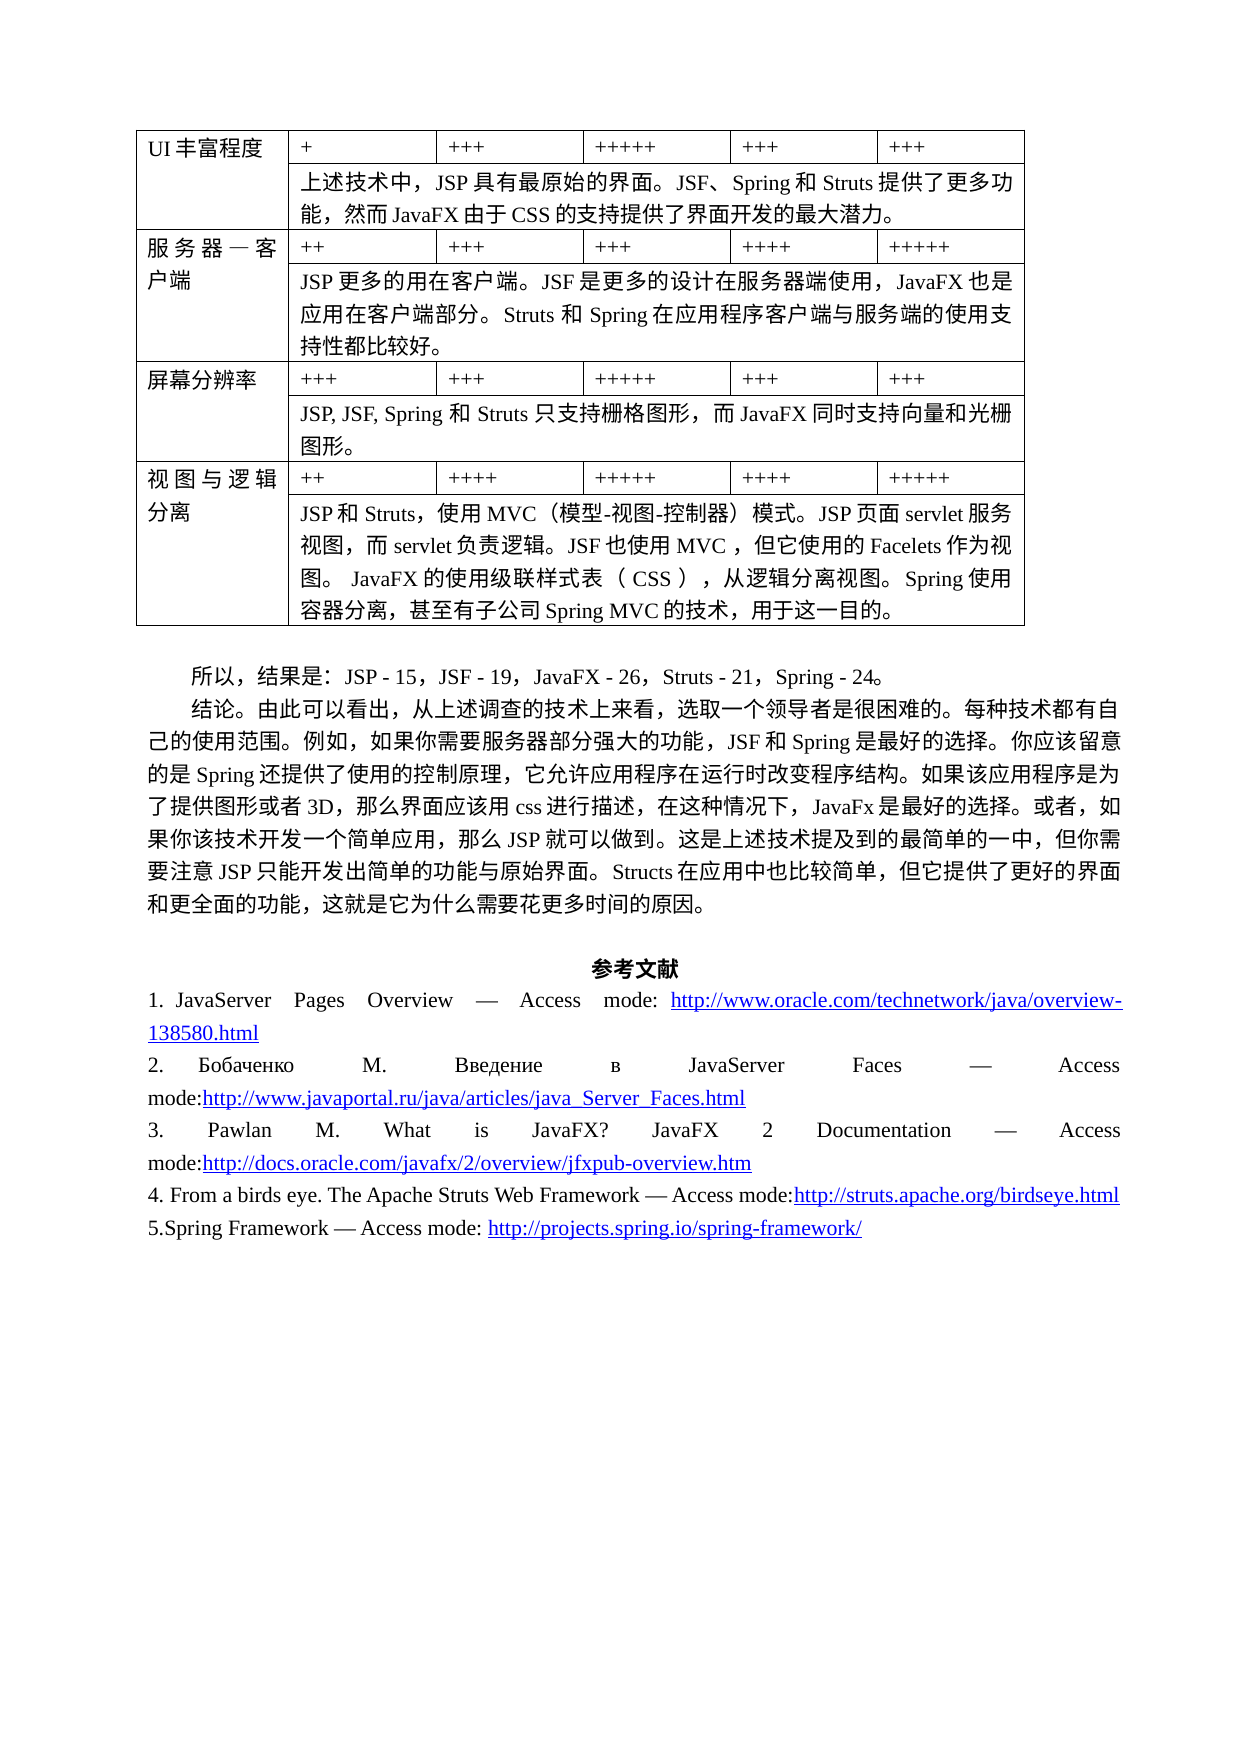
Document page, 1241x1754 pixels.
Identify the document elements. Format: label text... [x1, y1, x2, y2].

table_cell +++ [437, 362, 583, 395]
table_cell ++++ [731, 462, 877, 494]
table_cell 视图与逻辑分离 [137, 462, 288, 625]
table_cell 上述技术中，JSP具有最原始的界面。JSF、Spring和Struts提供了更多功能，然而JavaFX由于CSS的支持提供了界面开发的最大潜力。 [289, 164, 1024, 229]
text 1. JavaServer Pages Overview — Access mode: http://www.oracle.com/technetwork/java/overview-138580.html [148, 984, 1122, 1049]
table_cell +++ [437, 230, 583, 263]
table_cell +++ [731, 362, 877, 395]
table_cell 屏幕分辨率 [137, 362, 288, 461]
table_cell +++++ [584, 131, 730, 163]
text 4. From a birds eye. The Apache Struts Web Framework — Access mode:http://struts.apache.org/birdseye.html [148, 1179, 1122, 1211]
text 3. Pawlan M. What is JavaFX? JavaFX 2 Documentation — Access mode:http://docs.oracle.com/javafx/2/overview/jfxpub-overview.htm [148, 1114, 1122, 1179]
text 2. Бобаченко М. Введение в JavaServer Faces — Access mode:http://www.javaportal.ru/java/articles/java_Server_Faces.html [148, 1049, 1122, 1114]
text 所以，结果是：JSP - 15，JSF - 19，JavaFX - 26，Struts - 21，Spring - 24。 [148, 659, 1122, 691]
table_cell +++++ [584, 362, 730, 395]
table_cell +++ [437, 131, 583, 163]
table_cell UI丰富程度 [137, 131, 288, 229]
table_cell +++ [584, 230, 730, 263]
table_cell ++++ [437, 462, 583, 494]
table_cell + [289, 131, 436, 163]
table_cell JSP和Struts，使用MVC（模型-视图-控制器）模式。JSP页面servlet服务视图，而servlet负责逻辑。JSF也使用MVC ，但它使用的Facelets作为视图。 JavaFX的使用级联样式表（ CSS ），从逻辑分离视图。Spring使用容器分离，甚至有子公司Spring MVC的技术，用于这一目的。 [289, 495, 1024, 625]
table_cell +++ [878, 131, 1024, 163]
table_cell +++ [878, 362, 1024, 395]
table_cell +++ [289, 362, 436, 395]
table_cell ++ [289, 462, 436, 494]
table_cell JSP, JSF, Spring 和 Struts 只支持栅格图形，而JavaFX同时支持向量和光栅图形。 [289, 396, 1024, 461]
text 参考文献 [148, 951, 1122, 984]
table_cell +++++ [878, 230, 1024, 263]
table_cell +++++ [584, 462, 730, 494]
table_cell +++ [731, 131, 877, 163]
table_cell ++++ [731, 230, 877, 263]
table_cell ++ [289, 230, 436, 263]
table_cell JSP更多的用在客户端。JSF是更多的设计在服务器端使用，JavaFX也是应用在客户端部分。Struts 和 Spring在应用程序客户端与服务端的使用支持性都比较好。 [289, 264, 1024, 361]
text 结论。由此可以看出，从上述调查的技术上来看，选取一个领导者是很困难的。每种技术都有自己的使用范围。例如，如果你需要服务器部分强大的功能，JSF和Spring是最好的选择。你应该留意的是Spring还提供了使用的控制原理，它允许应用程序在运行时改变程序结构。如果该应用程序是为了提供图形或者3D，那么界面应该用css进行描述，在这种情况下，JavaFx是最好的选择。或者，如果你该技术开发一个简单应用，那么JSP就可以做到。这是上述技术提及到的最简单的一中，但你需要注意JSP只能开发出简单的功能与原始界面。Structs在应用中也比较简单，但它提供了更好的界面和更全面的功能，这就是它为什么需要花更多时间的原因。 [148, 691, 1122, 919]
table_cell 服务器—客户端 [137, 230, 288, 361]
table_cell +++++ [878, 462, 1024, 494]
text 5.Spring Framework — Access mode: http://projects.spring.io/spring-framework/ [148, 1211, 1122, 1244]
